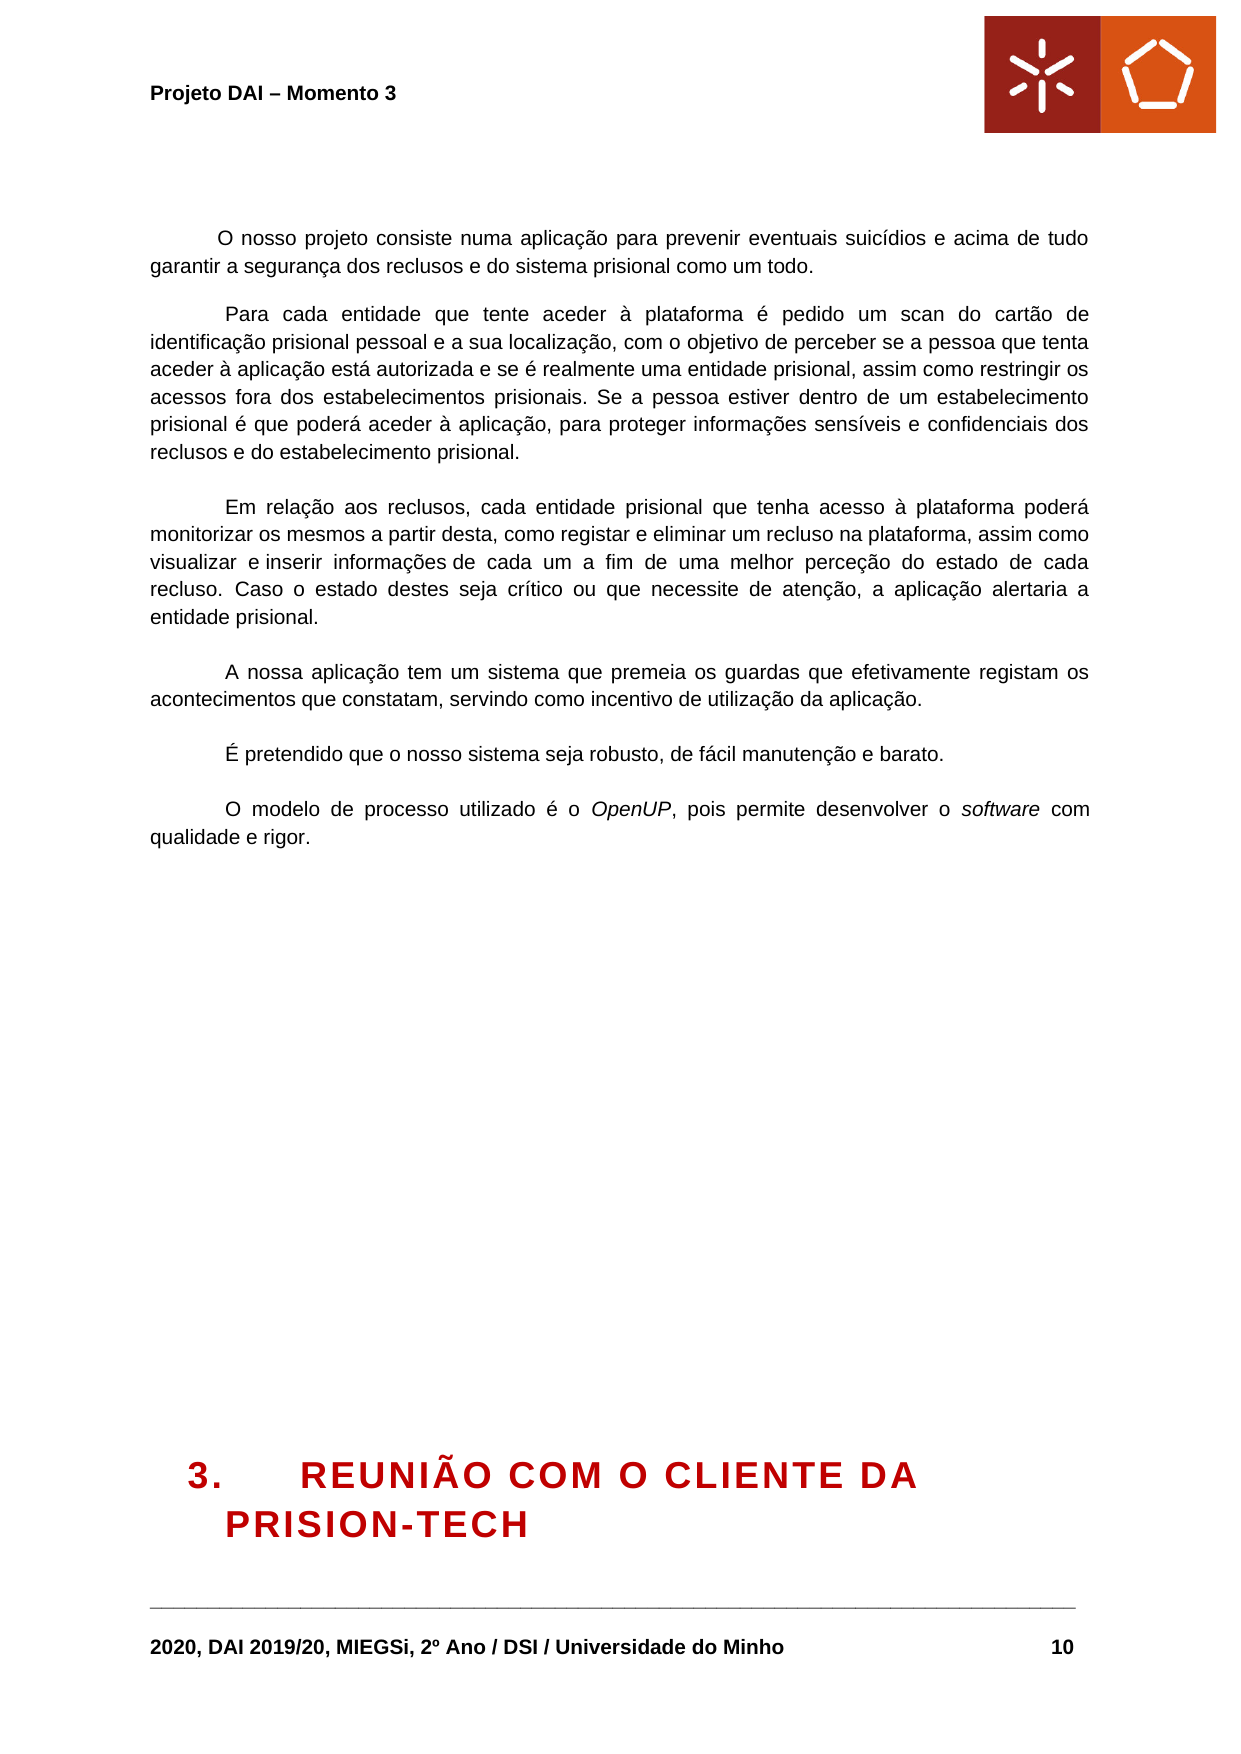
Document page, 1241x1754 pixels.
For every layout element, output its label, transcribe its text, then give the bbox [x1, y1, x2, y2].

text Em relação aos reclusos, cada entidade prisional que tenha acesso à plataforma poderá monitorizar os mesmos a partir desta, como registar e eliminar um recluso na plataforma, assim como visualizar e inserir informações de cada um a fim de uma melhor perceção do estado de cada recluso. Caso o estado destes seja crítico ou que necessite de atenção, a aplicação alertaria a entidade prisional. [150, 494, 1090, 628]
text O modelo de processo utilizado é o OpenUP, pois permite desenvolver o software com qualidade e rigor. [150, 797, 1090, 848]
text A nossa aplicação tem um sistema que premeia os guardas que efetivamente registam os acontecimentos que constatam, servindo como incentivo de utilização da aplicação. [150, 659, 1090, 711]
text O nosso projeto consiste numa aplicação para prevenir eventuais suicídios e acima de tudo garantir a segurança dos reclusos e do sistema prisional como um todo. [150, 226, 1090, 278]
text É pretendido que o nosso sistema seja robusto, de fácil manutenção e barato. [150, 742, 1090, 766]
picture [984, 16, 1217, 133]
subtitle Reunião com o cliente da Prision-tech [187, 1453, 1090, 1546]
text Para cada entidade que tente aceder à plataforma é pedido um scan do cartão de identificação prisional pessoal e a sua localização, com o objetivo de perceber se a pessoa que tenta aceder à aplicação está autorizada e se é realmente uma entidade prisional, assim como restringir os acessos fora dos estabelecimentos prisionais. Se a pessoa estiver dentro de um estabelecimento prisional é que poderá aceder à aplicação, para proteger informações sensíveis e confidenciais dos reclusos e do estabelecimento prisional. [150, 302, 1090, 463]
